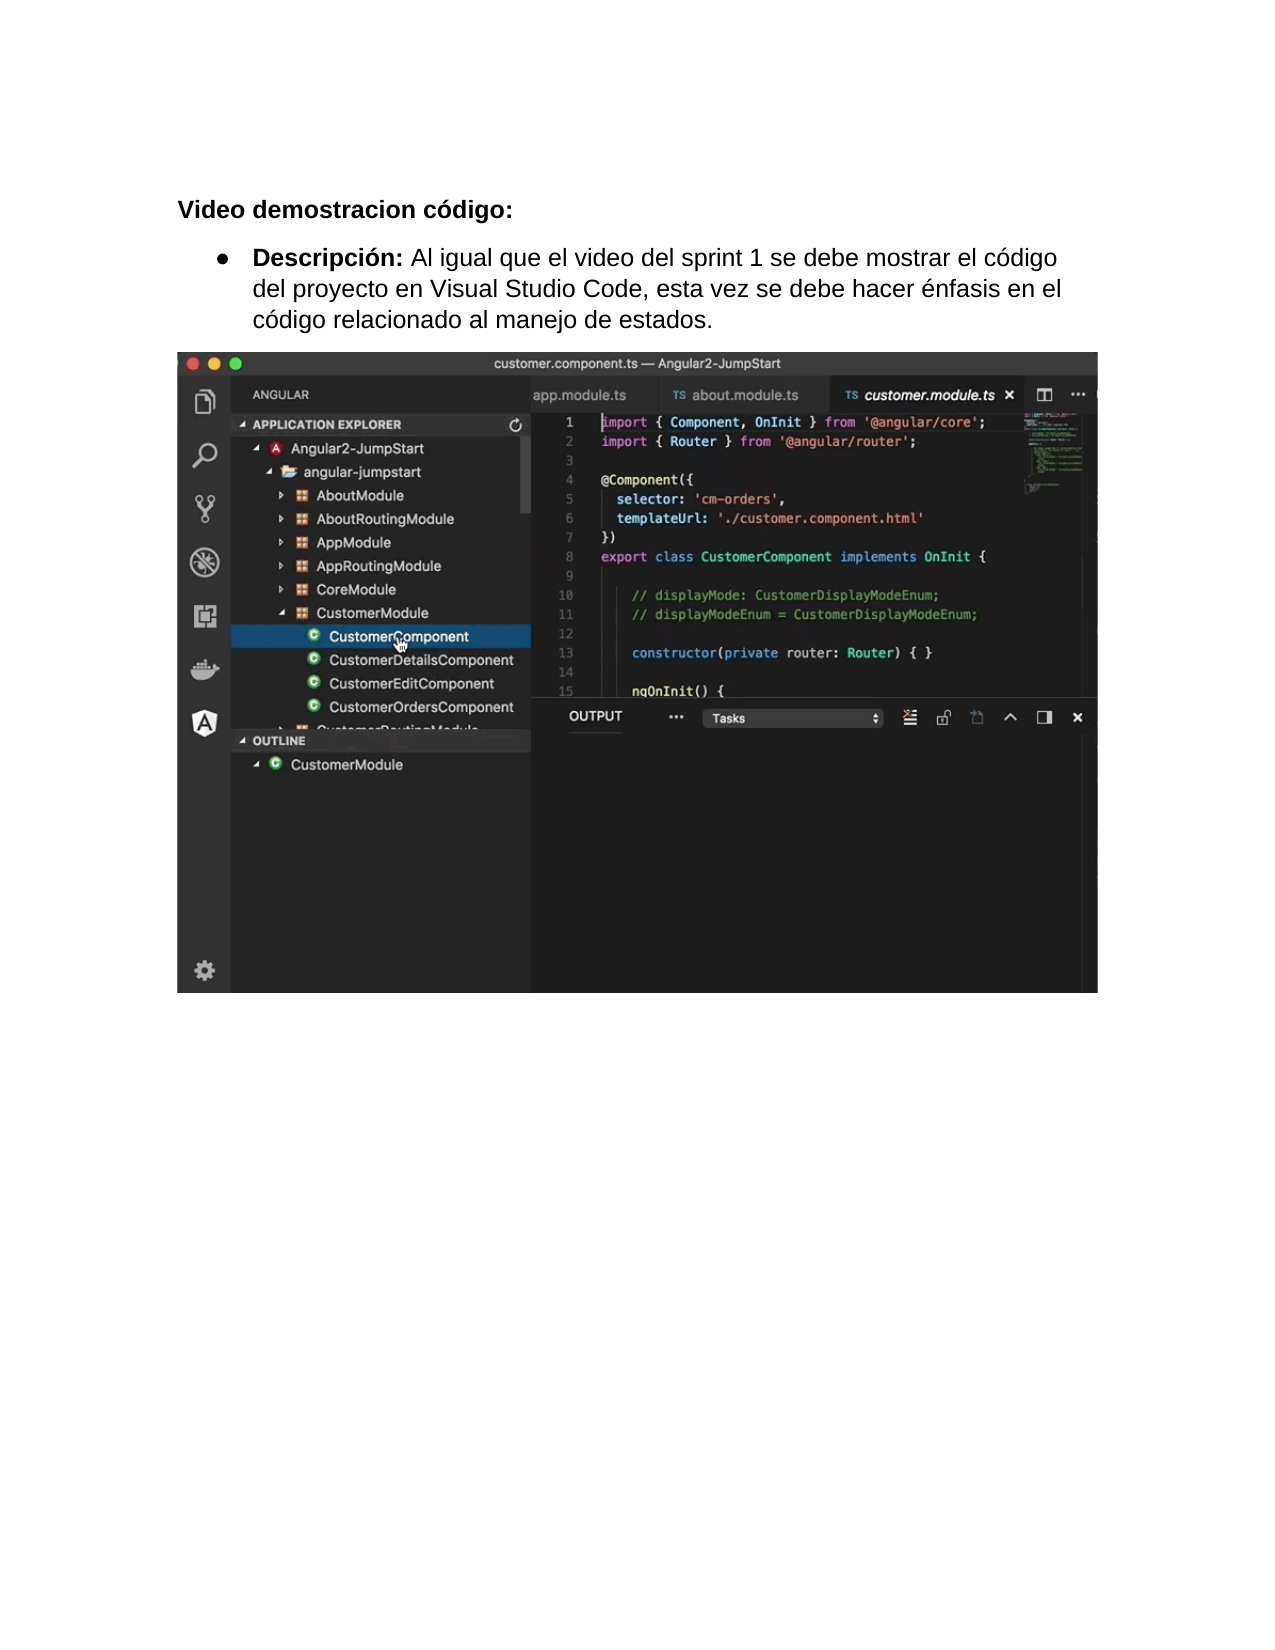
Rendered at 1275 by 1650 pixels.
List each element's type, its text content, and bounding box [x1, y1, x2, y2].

picture [177, 352, 1098, 993]
text Video demostracion código: [177, 195, 1098, 224]
list Descripción: Al igual que el video del sprint 1 se debe mostrar el código del proyecto en Visual Studio Code, esta vez se debe hacer énfasis en el código relacionado al manejo de estados. [215, 243, 1098, 334]
